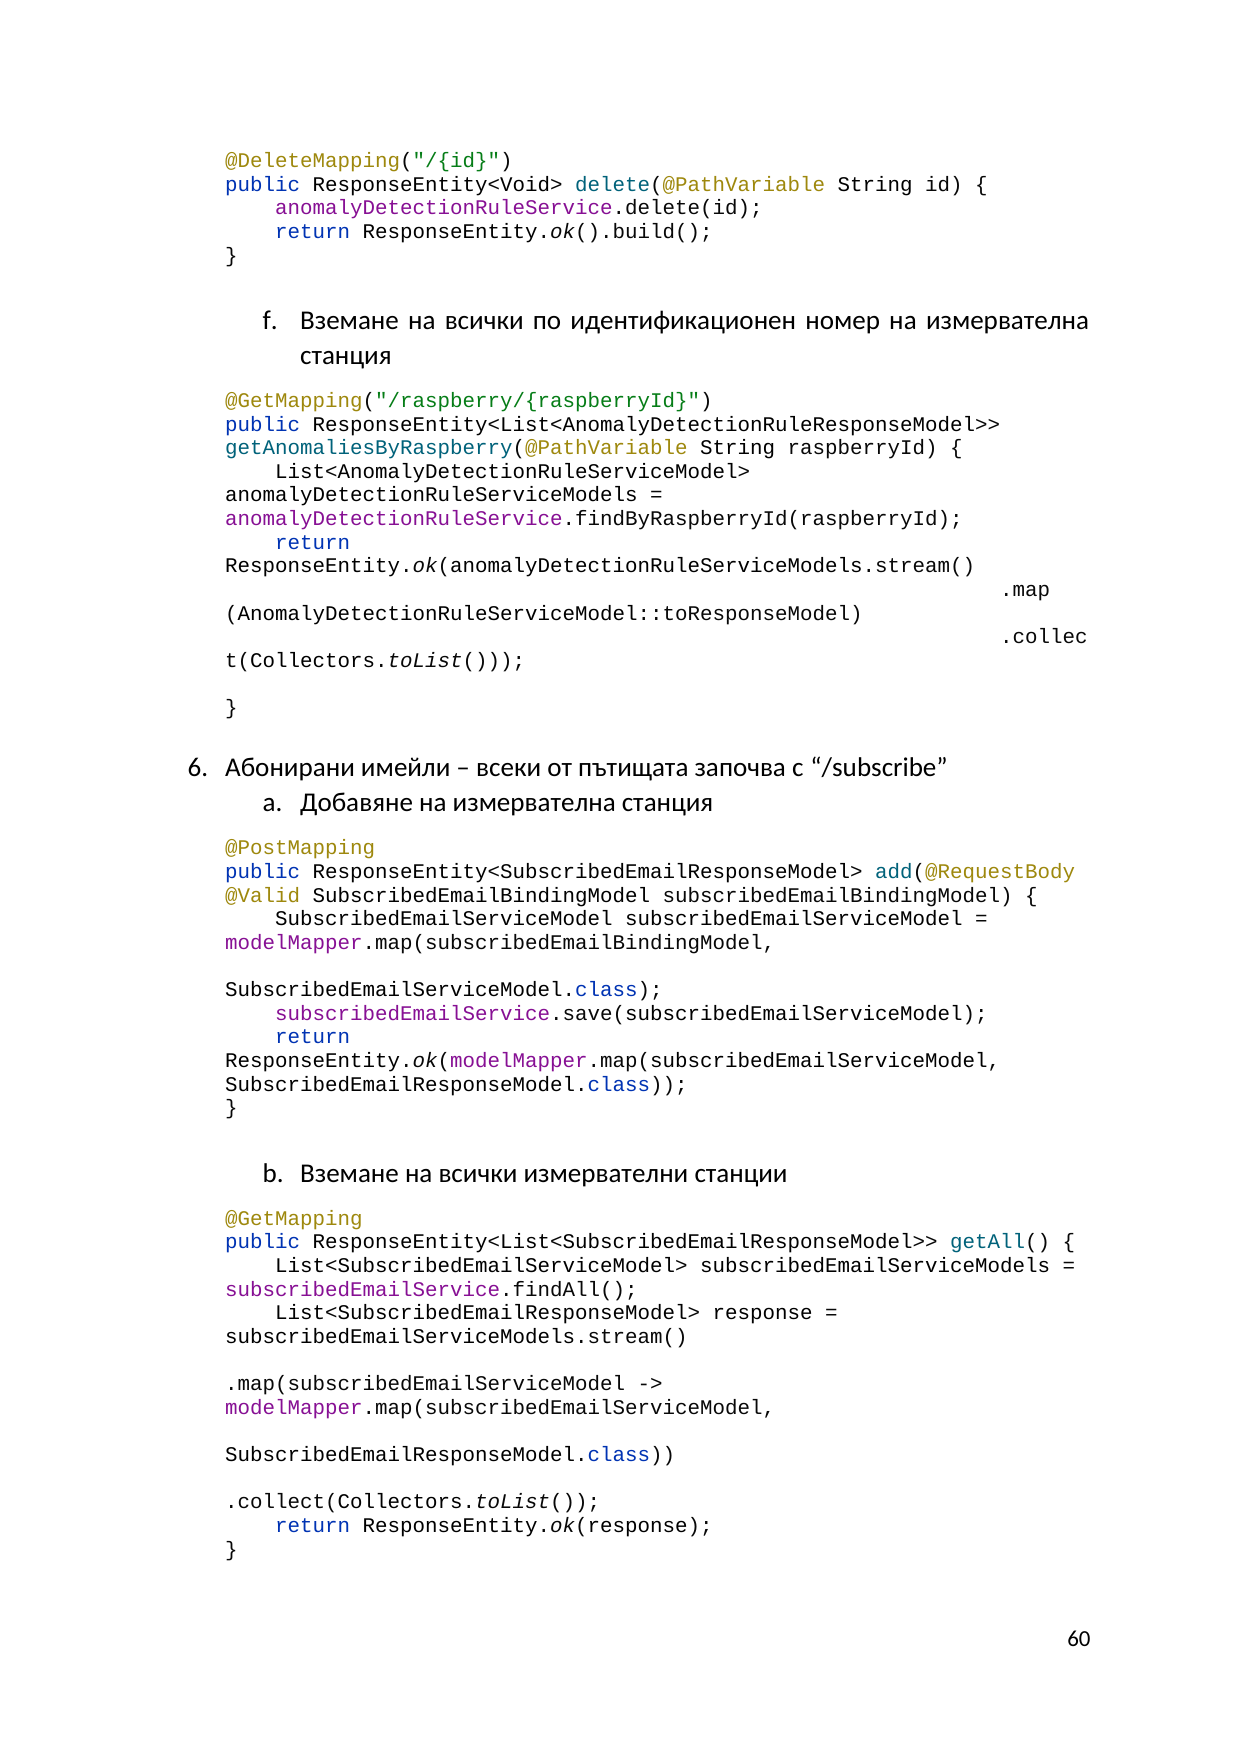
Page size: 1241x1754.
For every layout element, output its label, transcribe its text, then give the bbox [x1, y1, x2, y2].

list Абонирани имейли – всеки от пътищата започва с “/subscribe” [187, 751, 1090, 784]
text @GetMapping public ResponseEntity<List<SubscribedEmailResponseModel>> getAll() { List<SubscribedEmailServiceModel> subscribedEmailServiceModels = subscribedEmailService.findAll(); List<SubscribedEmailResponseModel> response = subscribedEmailServiceModels.stream() .map(subscribedEmailServiceModel -> modelMapper.map(subscribedEmailServiceModel, SubscribedEmailResponseModel.class)) .collect(Collectors.toList()); return ResponseEntity.ok(response); } [225, 1208, 1090, 1562]
list Вземане на всички по идентификационен номер на измервателна станция [262, 303, 1090, 371]
list Добавяне на измервателна станция [262, 786, 1090, 819]
list Вземане на всички измервателни станции [262, 1156, 1090, 1189]
text @DeleteMapping("/{id}") public ResponseEntity<Void> delete(@PathVariable String id) { anomalyDetectionRuleService.delete(id); return ResponseEntity.ok().build(); } [225, 150, 1090, 268]
text @PostMapping public ResponseEntity<SubscribedEmailResponseModel> add(@RequestBody @Valid SubscribedEmailBindingModel subscribedEmailBindingModel) { SubscribedEmailServiceModel subscribedEmailServiceModel = modelMapper.map(subscribedEmailBindingModel, SubscribedEmailServiceModel.class); subscribedEmailService.save(subscribedEmailServiceModel); return ResponseEntity.ok(modelMapper.map(subscribedEmailServiceModel, SubscribedEmailResponseModel.class)); } [225, 837, 1090, 1121]
text @GetMapping("/raspberry/{raspberryId}") public ResponseEntity<List<AnomalyDetectionRuleResponseModel>> getAnomaliesByRaspberry(@PathVariable String raspberryId) { List<AnomalyDetectionRuleServiceModel> anomalyDetectionRuleServiceModels = anomalyDetectionRuleService.findByRaspberryId(raspberryId); return ResponseEntity.ok(anomalyDetectionRuleServiceModels.stream() .map(AnomalyDetectionRuleServiceModel::toResponseModel) .collect(Collectors.toList())); } [225, 390, 1090, 721]
